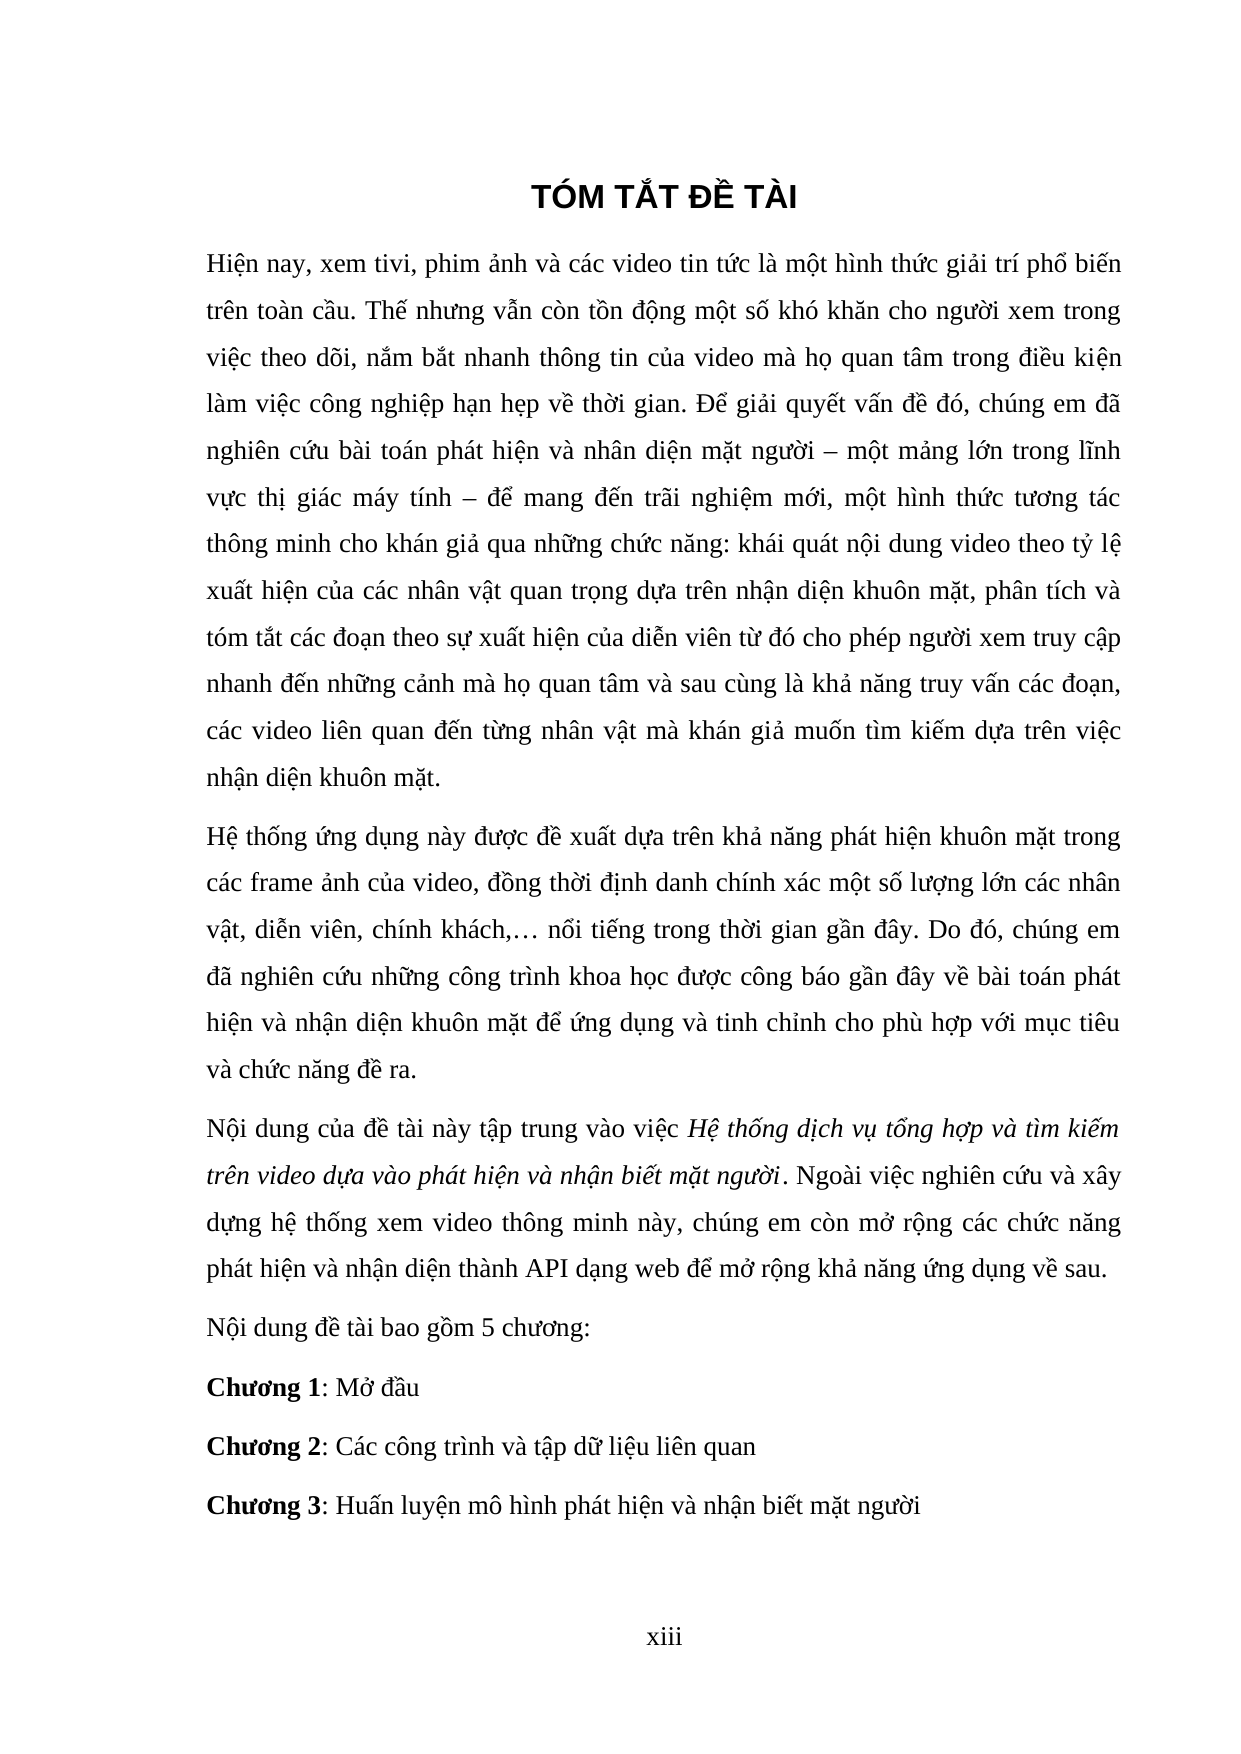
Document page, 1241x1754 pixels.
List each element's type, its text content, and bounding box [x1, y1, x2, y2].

text Hiện nay, xem tivi, phim ảnh và các video tin tức là một hình thức giải trí phổ biến trên toàn cầu. Thế nhưng vẫn còn tồn động một số khó khăn cho người xem trong việc theo dõi, nắm bắt nhanh thông tin của video mà họ quan tâm trong điều kiện làm việc công nghiệp hạn hẹp về thời gian. Để giải quyết vấn đề đó, chúng em đã nghiên cứu bài toán phát hiện và nhân diện mặt người – một mảng lớn trong lĩnh vực thị giác máy tính – để mang đến trãi nghiệm mới, một hình thức tương tác thông minh cho khán giả qua những chức năng: khái quát nội dung video theo tỷ lệ xuất hiện của các nhân vật quan trọng dựa trên nhận diện khuôn mặt, phân tích và tóm tắt các đoạn theo sự xuất hiện của diễn viên từ đó cho phép người xem truy cập nhanh đến những cảnh mà họ quan tâm và sau cùng là khả năng truy vấn các đoạn, các video liên quan đến từng nhân vật mà khán giả muốn tìm kiếm dựa trên việc nhận diện khuôn mặt. [206, 247, 1122, 792]
text Chương 3: Huấn luyện mô hình phát hiện và nhận biết mặt người [206, 1489, 1122, 1520]
text Nội dung của đề tài này tập trung vào việc Hệ thống dịch vụ tổng hợp và tìm kiếm trên video dựa vào phát hiện và nhận biết mặt người. Ngoài việc nghiên cứu và xây dựng hệ thống xem video thông minh này, chúng em còn mở rộng các chức năng phát hiện và nhận diện thành API dạng web để mở rộng khả năng ứng dụng về sau. [206, 1112, 1122, 1283]
title TÓM TẮT ĐỀ TÀI [206, 177, 1122, 216]
text Nội dung đề tài bao gồm 5 chương: [206, 1311, 1122, 1343]
text Chương 1: Mở đầu [206, 1371, 1122, 1402]
text Hệ thống ứng dụng này được đề xuất dựa trên khả năng phát hiện khuôn mặt trong các frame ảnh của video, đồng thời định danh chính xác một số lượng lớn các nhân vật, diễn viên, chính khách,… nổi tiếng trong thời gian gần đây. Do đó, chúng em đã nghiên cứu những công trình khoa học được công báo gần đây về bài toán phát hiện và nhận diện khuôn mặt để ứng dụng và tinh chỉnh cho phù hợp với mục tiêu và chức năng đề ra. [206, 820, 1122, 1084]
text Chương 2: Các công trình và tập dữ liệu liên quan [206, 1430, 1122, 1461]
